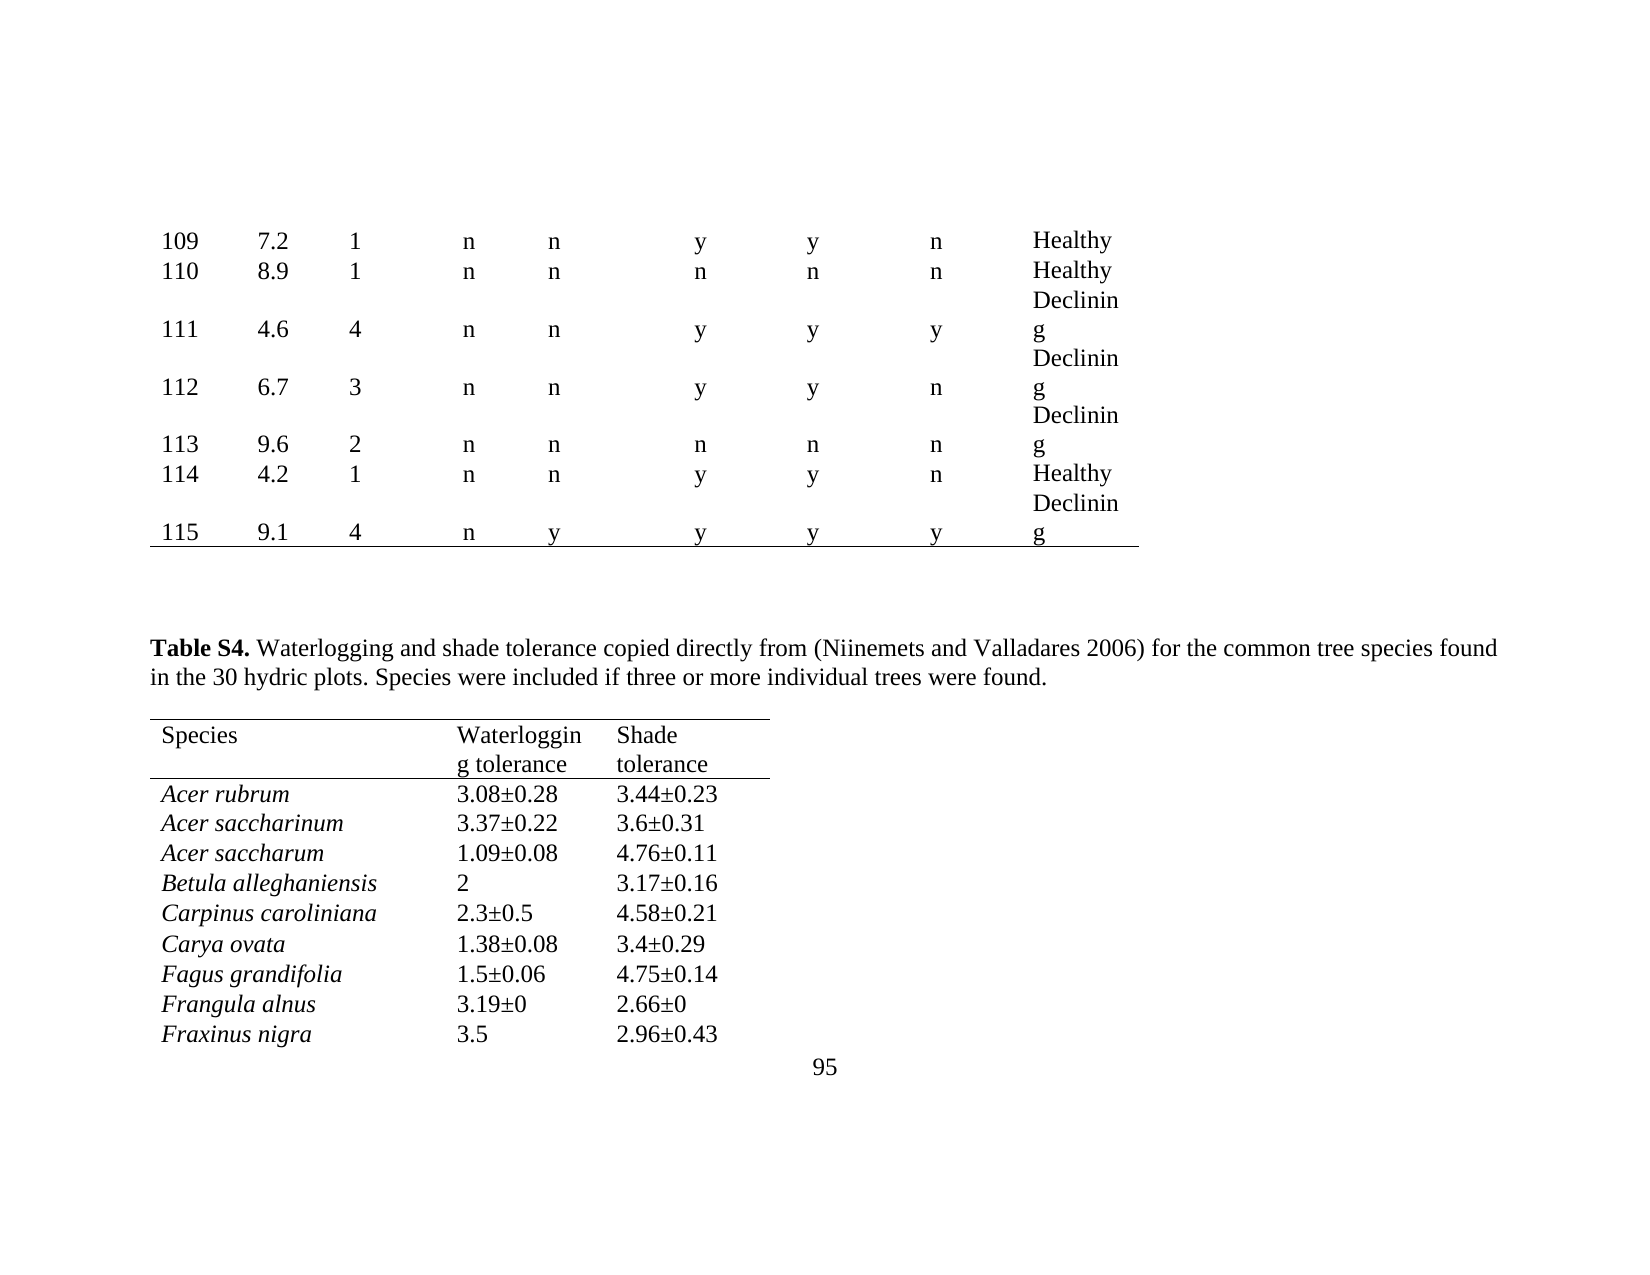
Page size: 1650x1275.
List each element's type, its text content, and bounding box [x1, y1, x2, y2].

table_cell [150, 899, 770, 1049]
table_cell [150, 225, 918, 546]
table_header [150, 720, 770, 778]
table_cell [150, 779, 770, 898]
text Table S4. Waterlogging and shade tolerance copied directly from (Niinemets and Valladares 2006) for the common tree species found in the 30 hydric plots. Species were included if three or more individual trees were found. [150, 633, 1500, 690]
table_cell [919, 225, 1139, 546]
